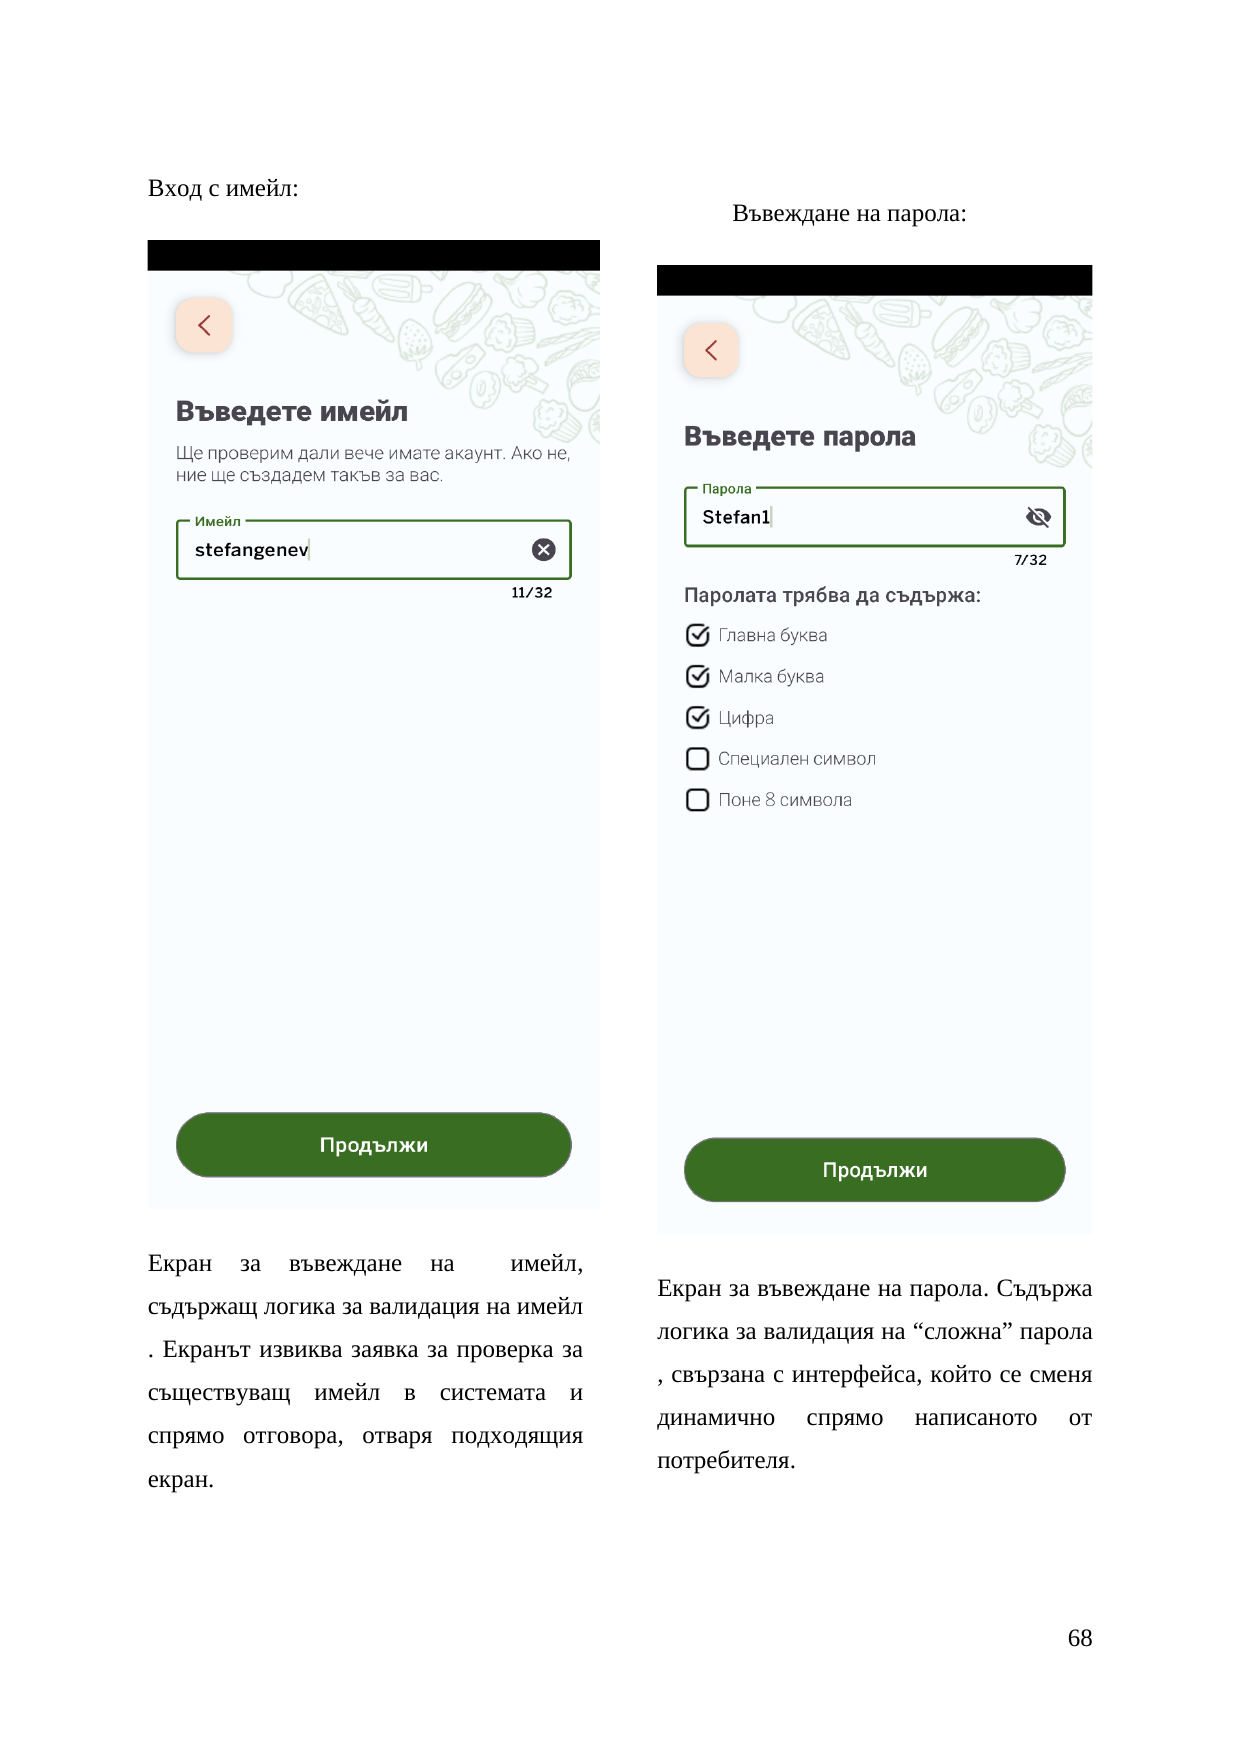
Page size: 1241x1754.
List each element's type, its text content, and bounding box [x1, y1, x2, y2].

picture [147, 240, 600, 1209]
text Екран за въвеждане на имейл, съдържащ логика за валидация на имейл . Екранът извиква заявка за проверка за съществуващ имейл в системата и спрямо отговора, отваря подходящия екран.Въвеждане на парола: [148, 1248, 583, 1492]
text Вход с имейл: [148, 173, 583, 201]
text Екран за въвеждане на парола. Съдържа логика за валидация на “сложна” парола , свързана с интерфейса, който се сменя динамично спрямо написаното от потребителя. [657, 1273, 1093, 1474]
picture [657, 265, 1093, 1234]
